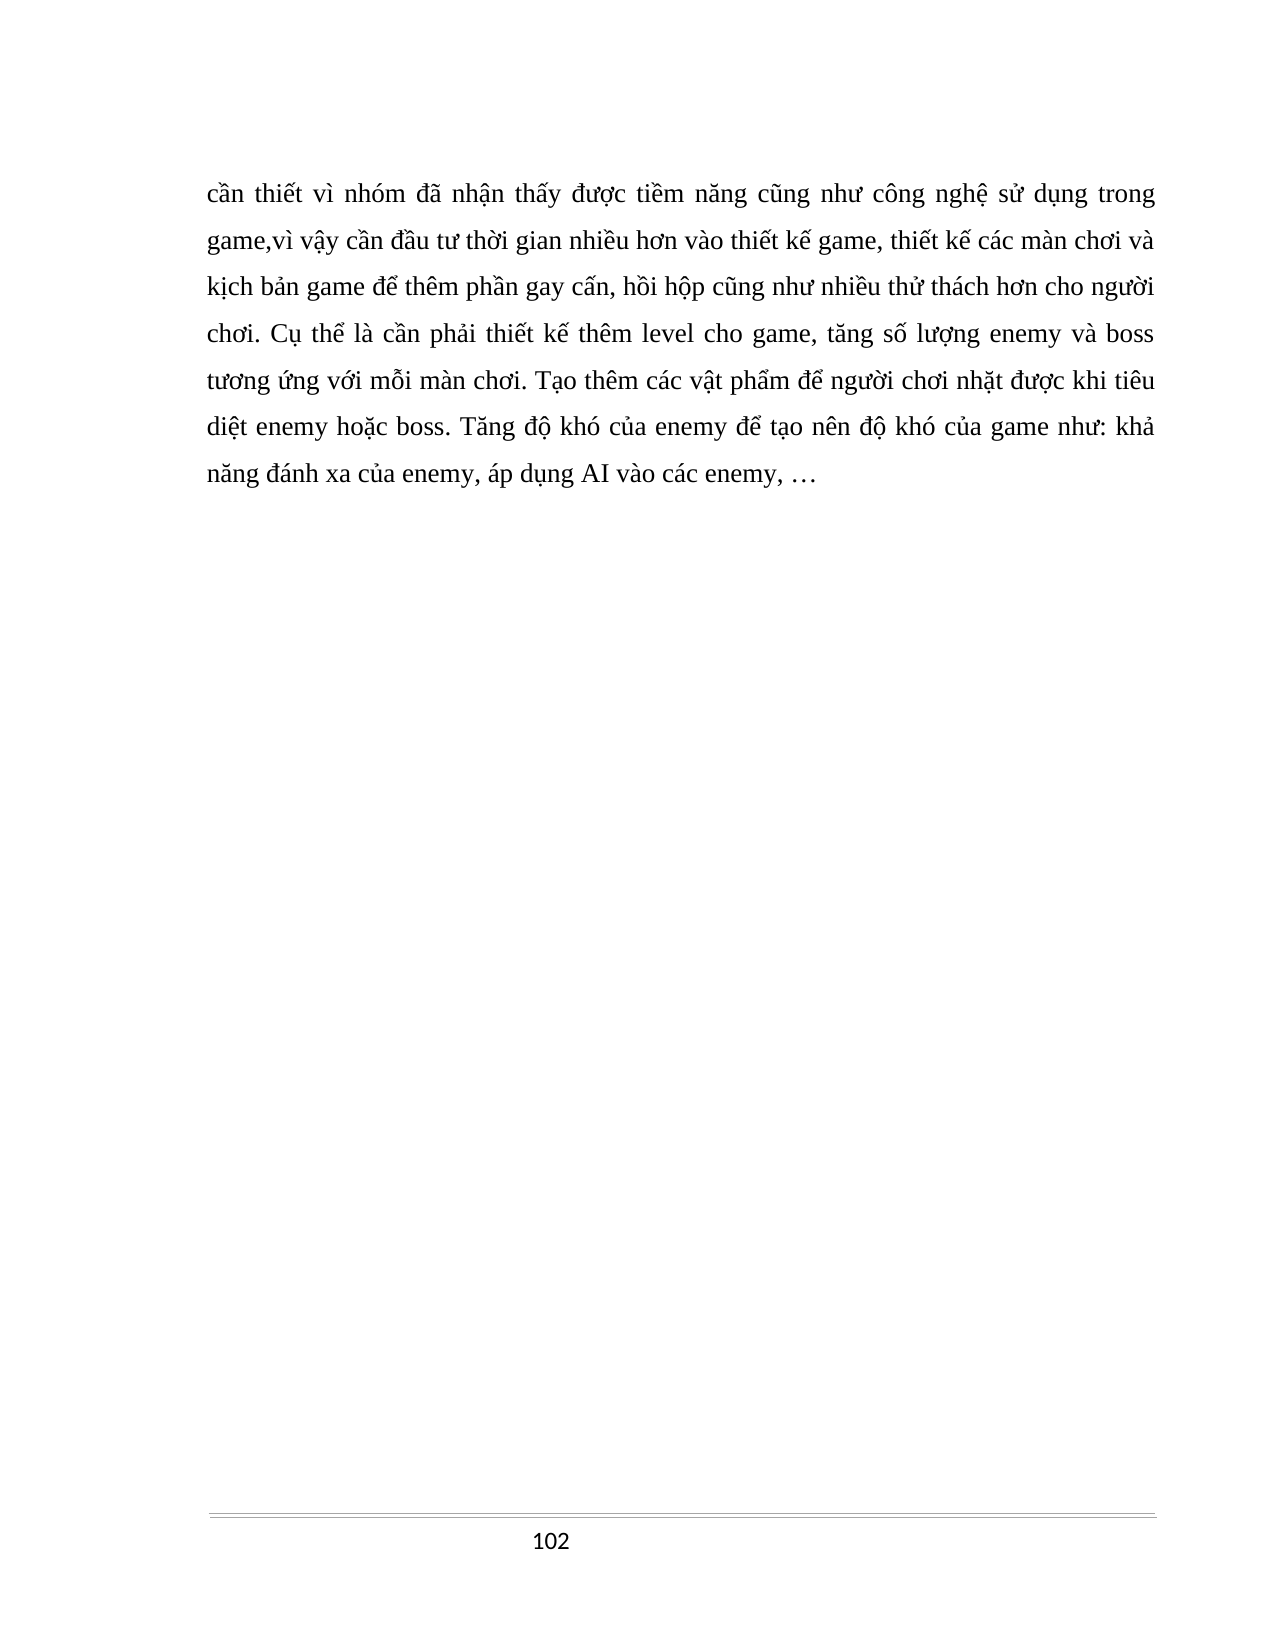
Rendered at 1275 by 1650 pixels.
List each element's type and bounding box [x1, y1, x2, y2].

text [207, 177, 1157, 488]
